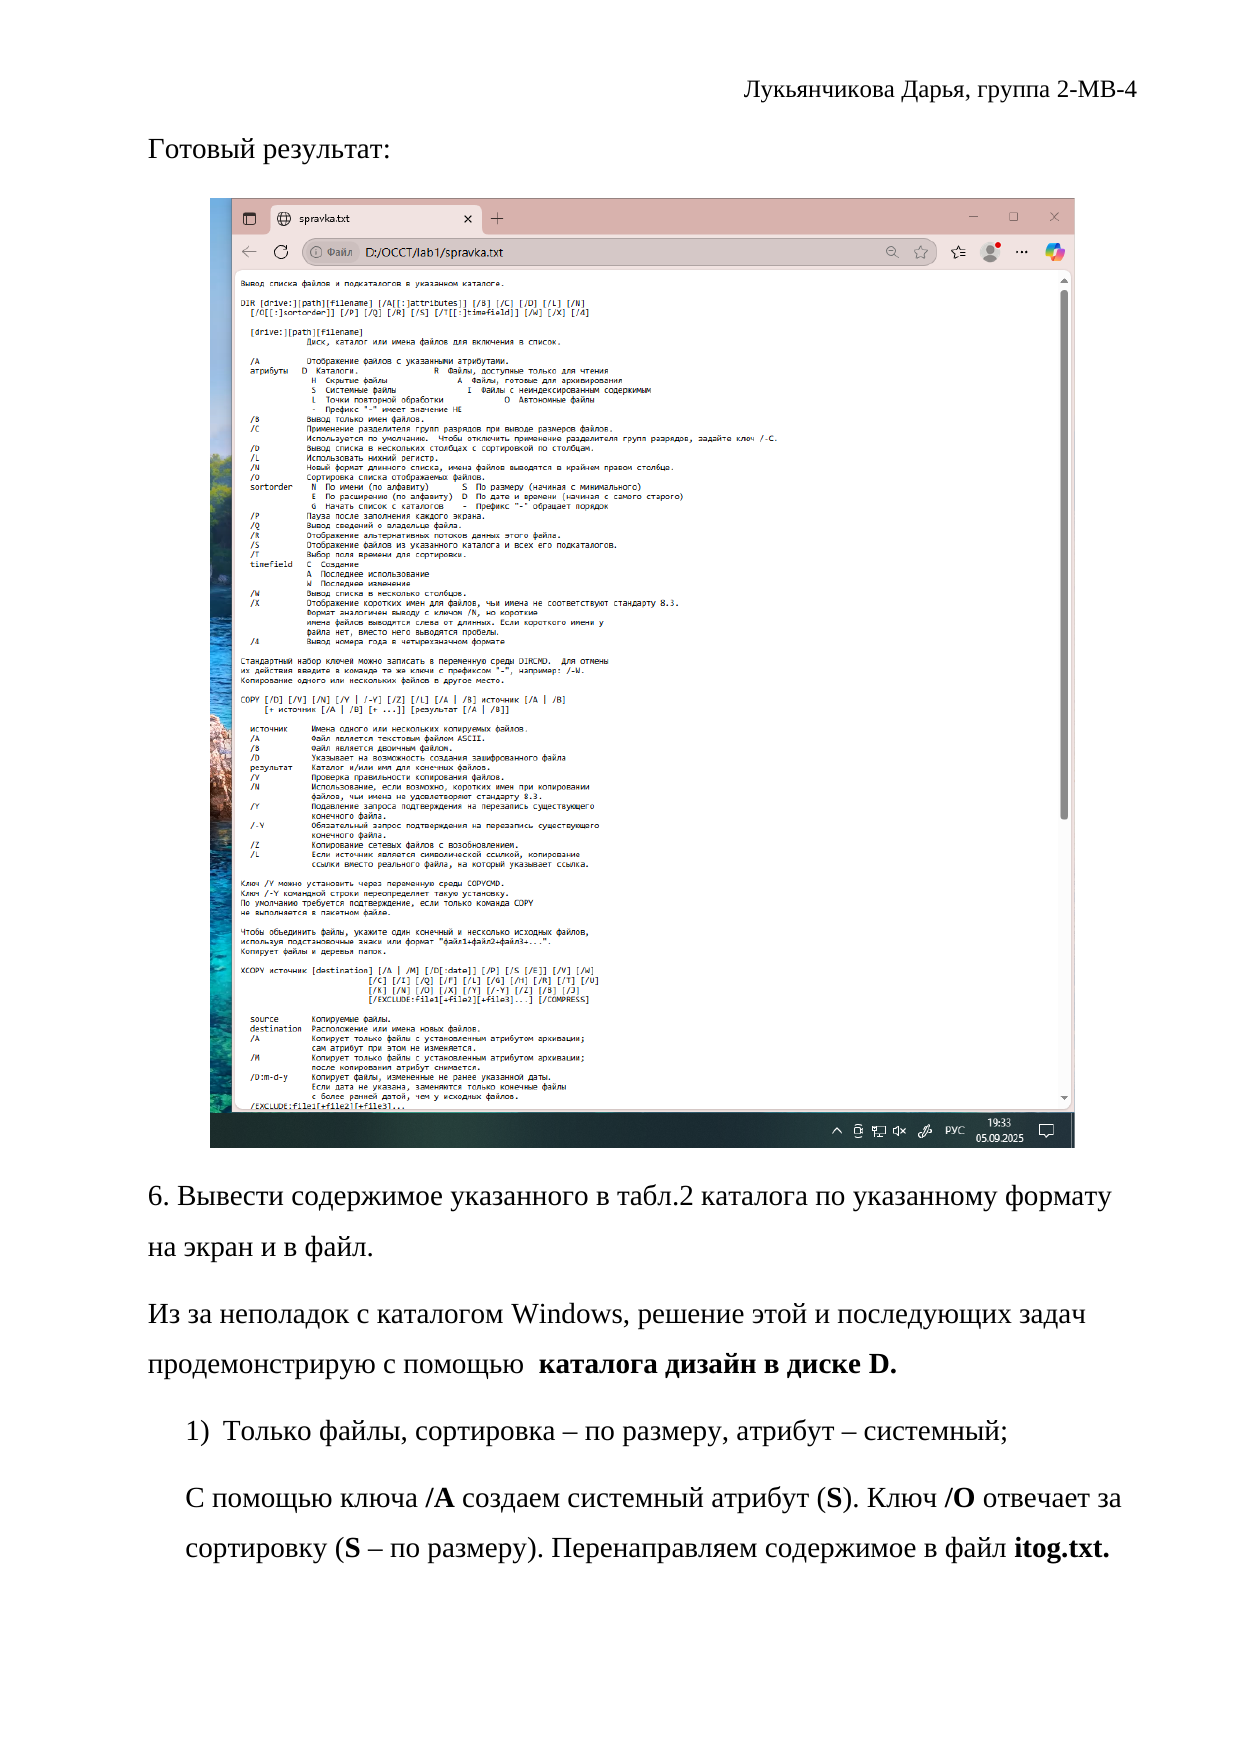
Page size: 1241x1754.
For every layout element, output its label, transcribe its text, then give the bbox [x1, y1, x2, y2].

list Только файлы, сортировка – по размеру, атрибут – системный; [185, 1413, 1137, 1447]
text Из за неполадок с каталогом Windows, решение этой и последующих задач продемонстрирую с помощью каталога дизайн в диске D. [148, 1296, 1137, 1379]
picture [210, 198, 1075, 1148]
text 6. Вывести содержимое указанного в табл.2 каталога по указанному формату на экран и в файл. [148, 1178, 1137, 1262]
picture [210, 1020, 219, 1025]
text С помощью ключа /A создаем системный атрибут (S). Ключ /O отвечает за сортировку (S – по размеру). Перенаправляем содержимое в файл itog.txt. [185, 1480, 1137, 1564]
text Готовый результат: [148, 131, 1137, 165]
